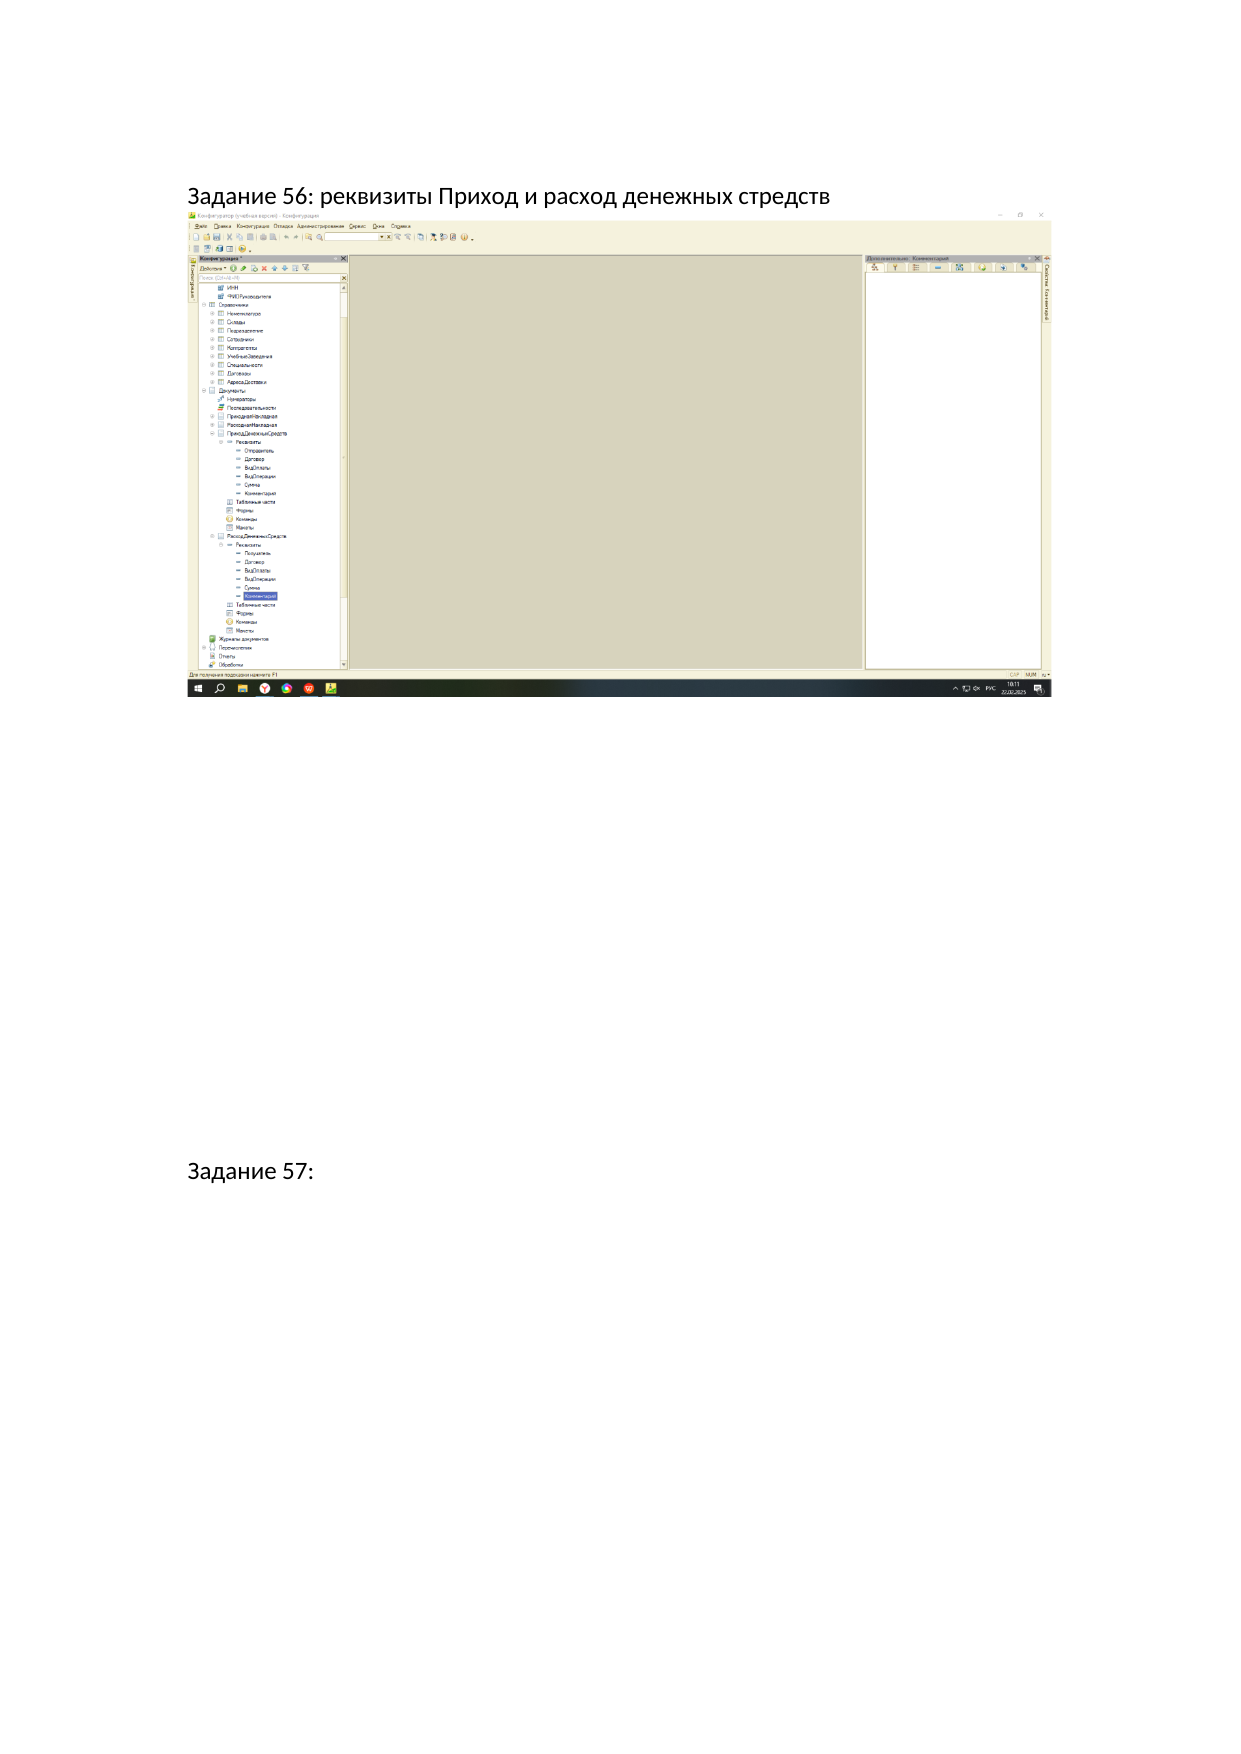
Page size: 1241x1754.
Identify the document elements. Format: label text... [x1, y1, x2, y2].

picture [187, 211, 1052, 697]
text Задание 56: реквизиты Приход и расход денежных стредств [187, 181, 1053, 211]
text Задание 57: [187, 1155, 1053, 1185]
